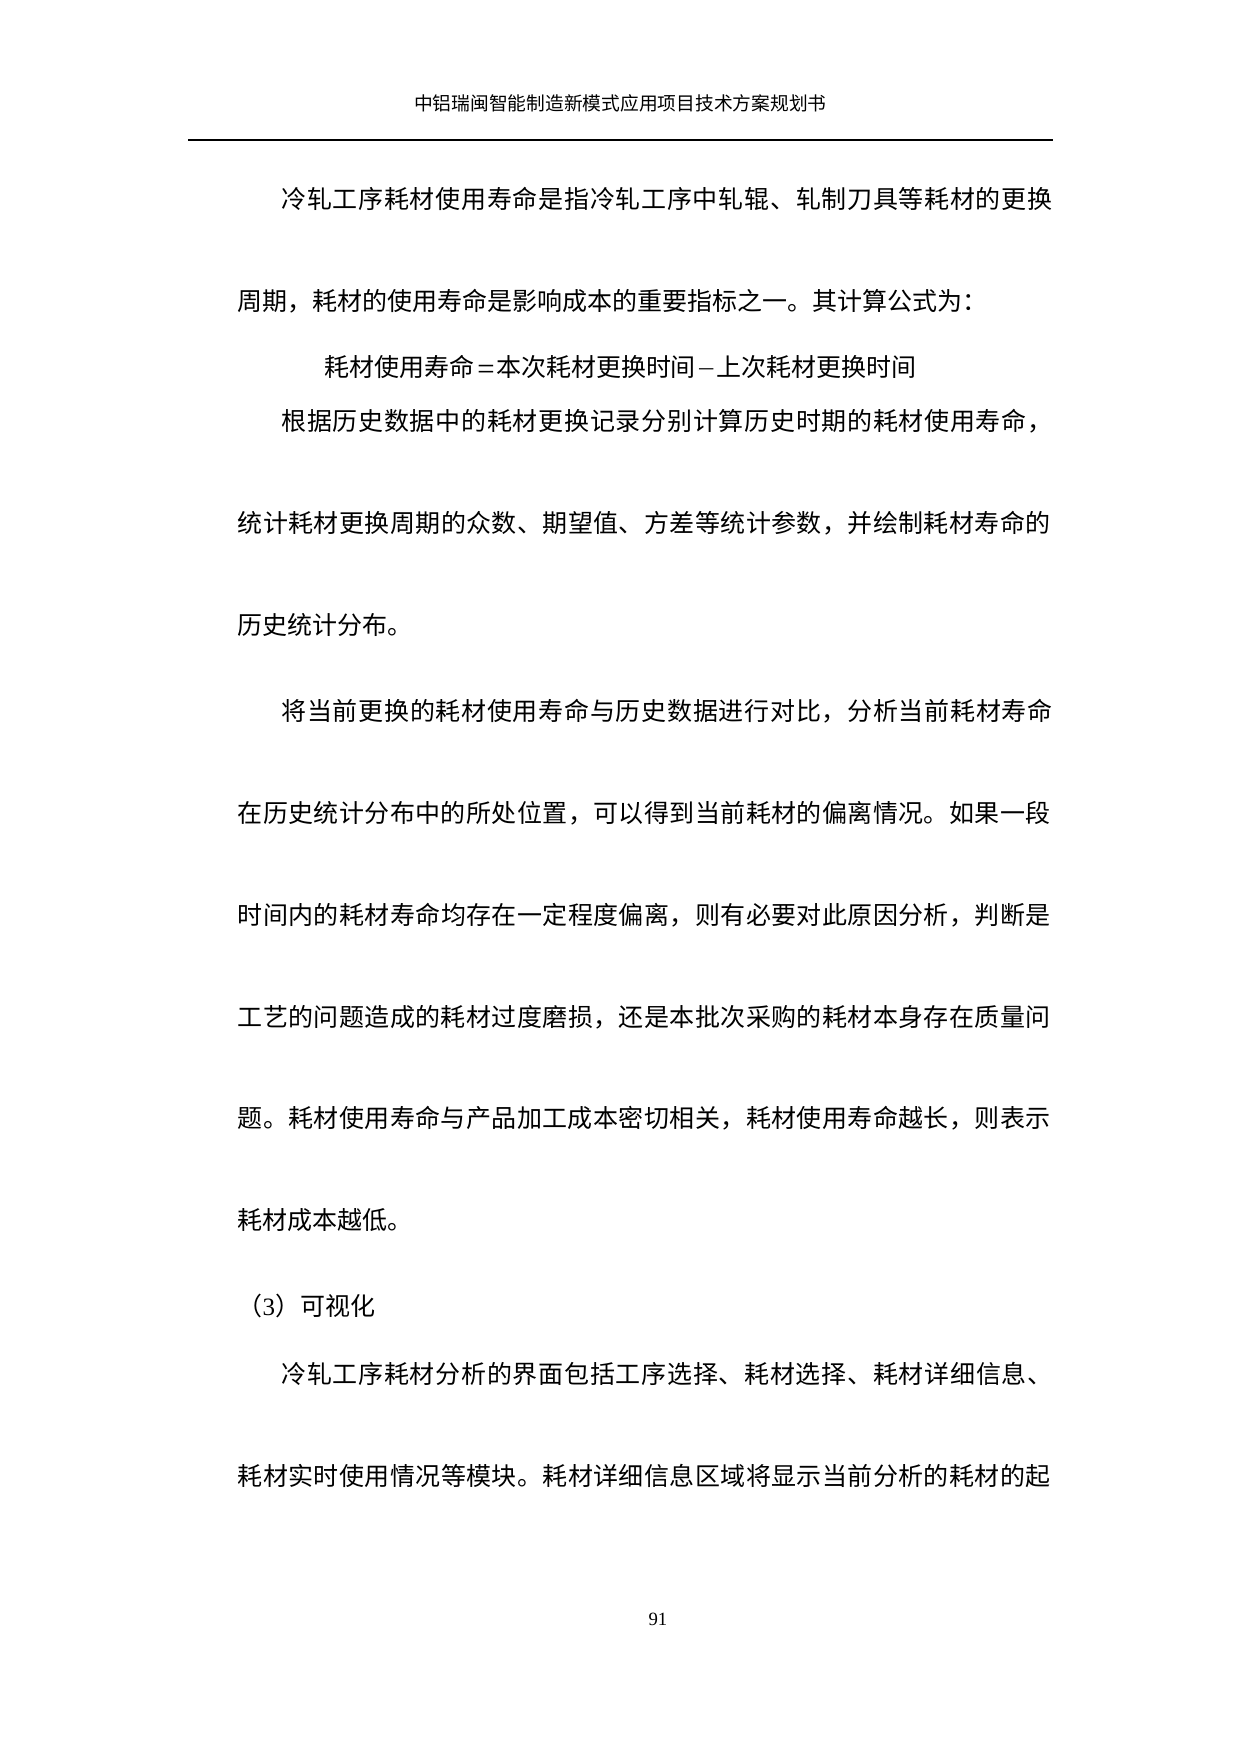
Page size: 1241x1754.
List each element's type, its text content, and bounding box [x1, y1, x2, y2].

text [237, 1339, 1053, 1509]
text 将当前更换的耗材使用寿命与历史数据进行对比，分析当前耗材寿命在历史统计分布中的所处位置，可以得到当前耗材的偏离情况。如果一段时间内的耗材寿命均存在一定程度偏离，则有必要对此原因分析，判断是工艺的问题造成的耗材过度磨损，还是本批次采购的耗材本身存在质量问题。耗材使用寿命与产品加工成本密切相关，耗材使用寿命越长，则表示耗材成本越低。 [237, 676, 1053, 1253]
text 冷轧工序耗材使用寿命是指冷轧工序中轧辊、轧制刀具等耗材的更换周期，耗材的使用寿命是影响成本的重要指标之一。其计算公式为： [237, 164, 1053, 334]
text （3）可视化 [187, 1271, 1053, 1339]
text 根据历史数据中的耗材更换记录分别计算历史时期的耗材使用寿命，统计耗材更换周期的众数、期望值、方差等统计参数，并绘制耗材寿命的历史统计分布。 [237, 386, 1053, 657]
